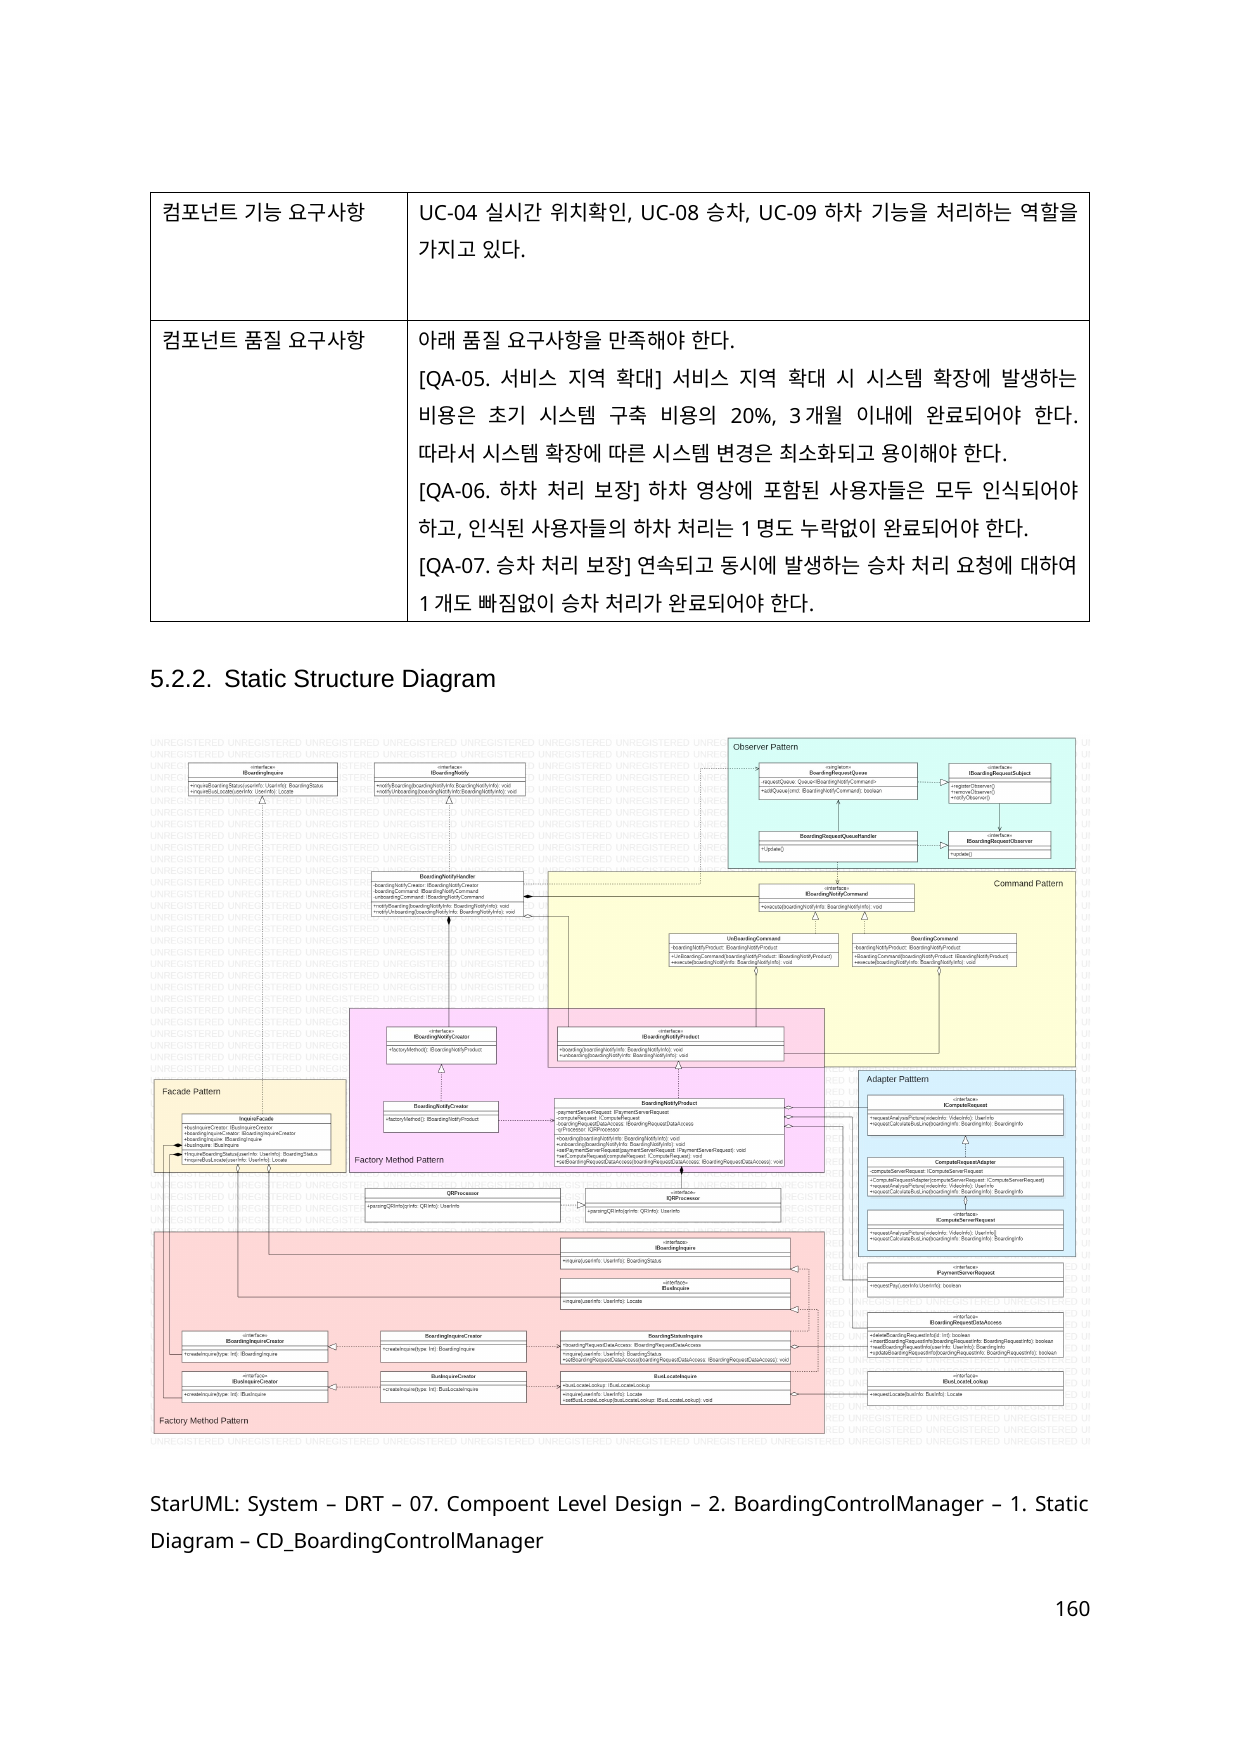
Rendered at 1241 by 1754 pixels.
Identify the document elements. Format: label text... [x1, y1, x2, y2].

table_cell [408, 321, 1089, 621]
subtitle Static Structure Diagram [150, 659, 1090, 697]
picture [150, 734, 1091, 1449]
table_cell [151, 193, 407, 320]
text StarUML: System – DRT – 07. Compoent Level Design – 2. BoardingControlManager – 1. Static Diagram – CD_BoardingControlManager [150, 1484, 1090, 1559]
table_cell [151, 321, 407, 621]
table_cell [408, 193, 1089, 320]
